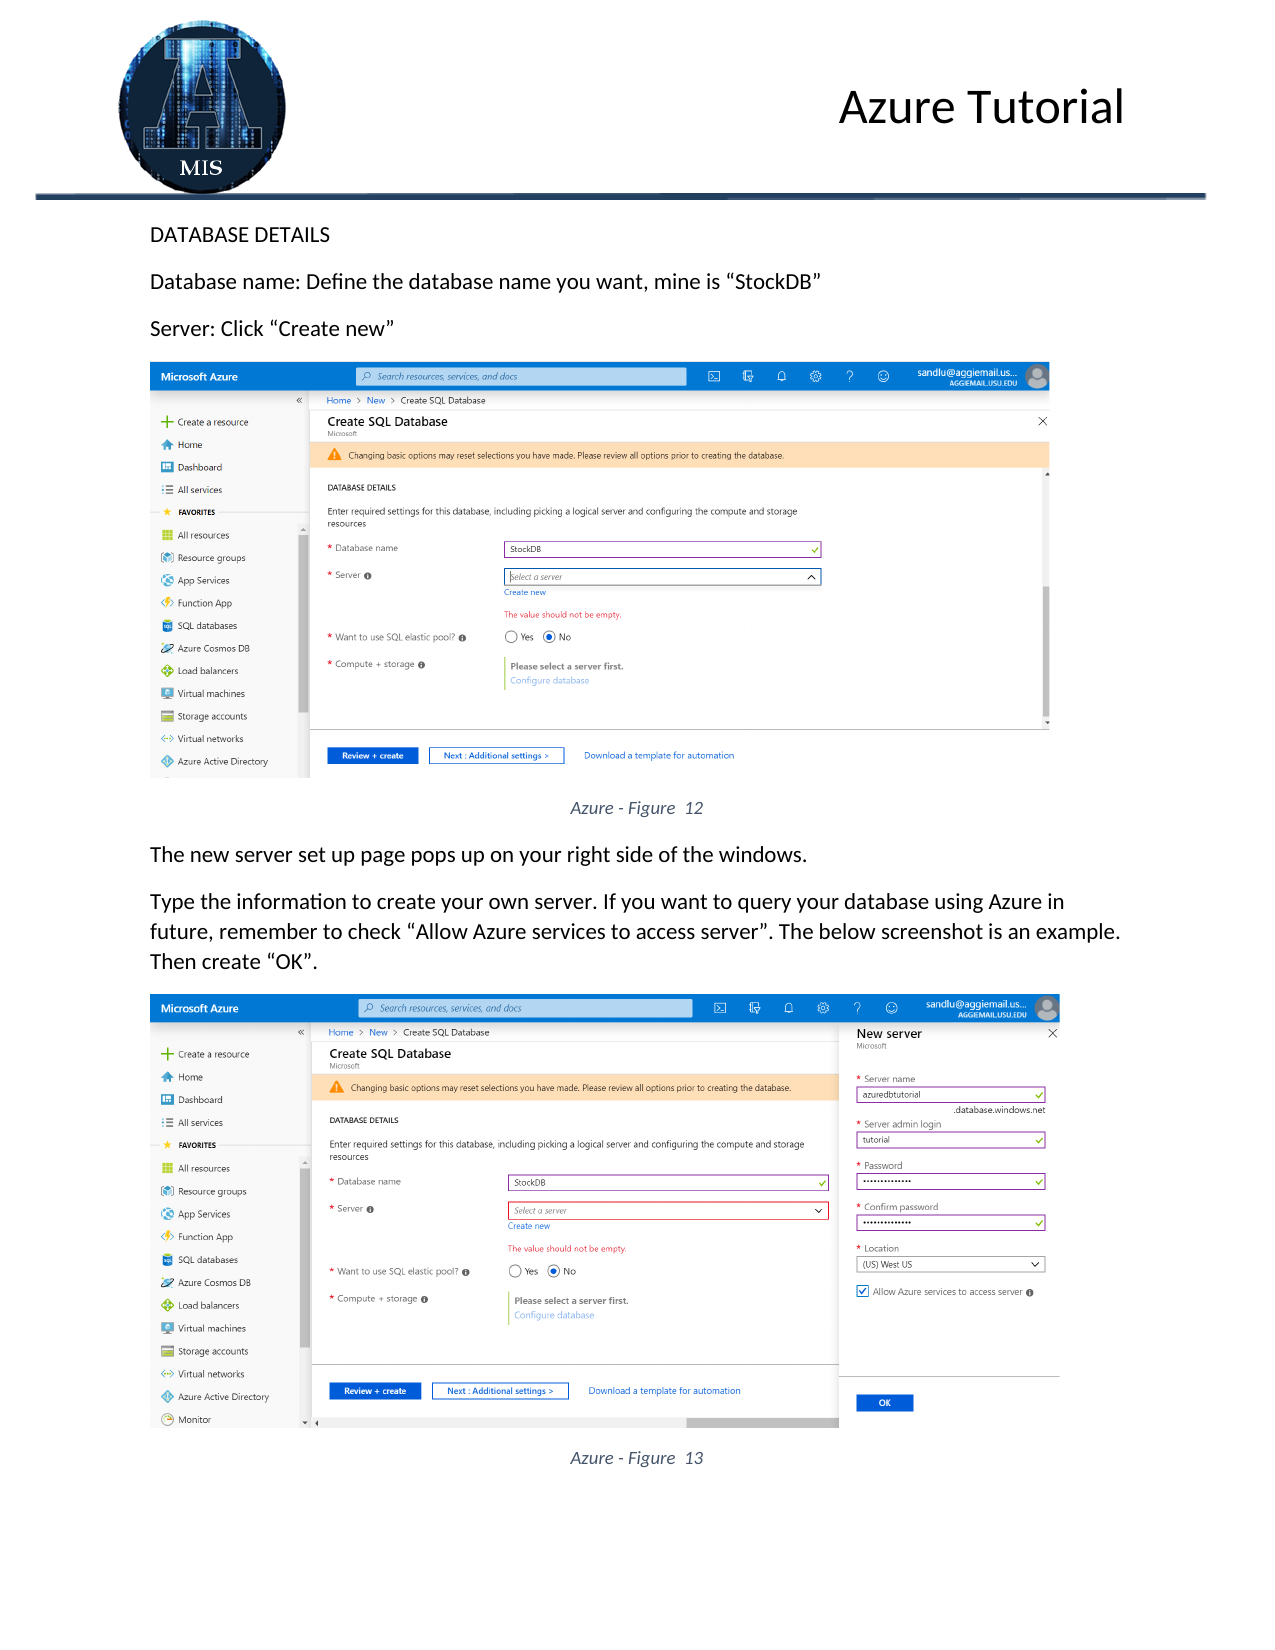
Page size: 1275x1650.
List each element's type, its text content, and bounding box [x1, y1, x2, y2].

picture [150, 994, 1060, 1428]
text The new server set up page pops up on your right side of the windows. [150, 840, 1125, 868]
text Type the information to create your own server. If you want to query your database using Azure in future, remember to check “Allow Azure services to access server”. The below screenshot is an example. Then create “OK”. [150, 887, 1125, 975]
text Azure - Figure 13 [150, 1446, 1125, 1469]
text DATABASE DETAILS [150, 220, 1125, 248]
picture [150, 360, 1050, 778]
text Database name: Define the database name you want, mine is “StockDB” [150, 267, 1125, 295]
text Azure - Figure 12 [150, 796, 1125, 819]
picture [35, 17, 1207, 201]
text Server: Click “Create new” [150, 314, 1125, 342]
